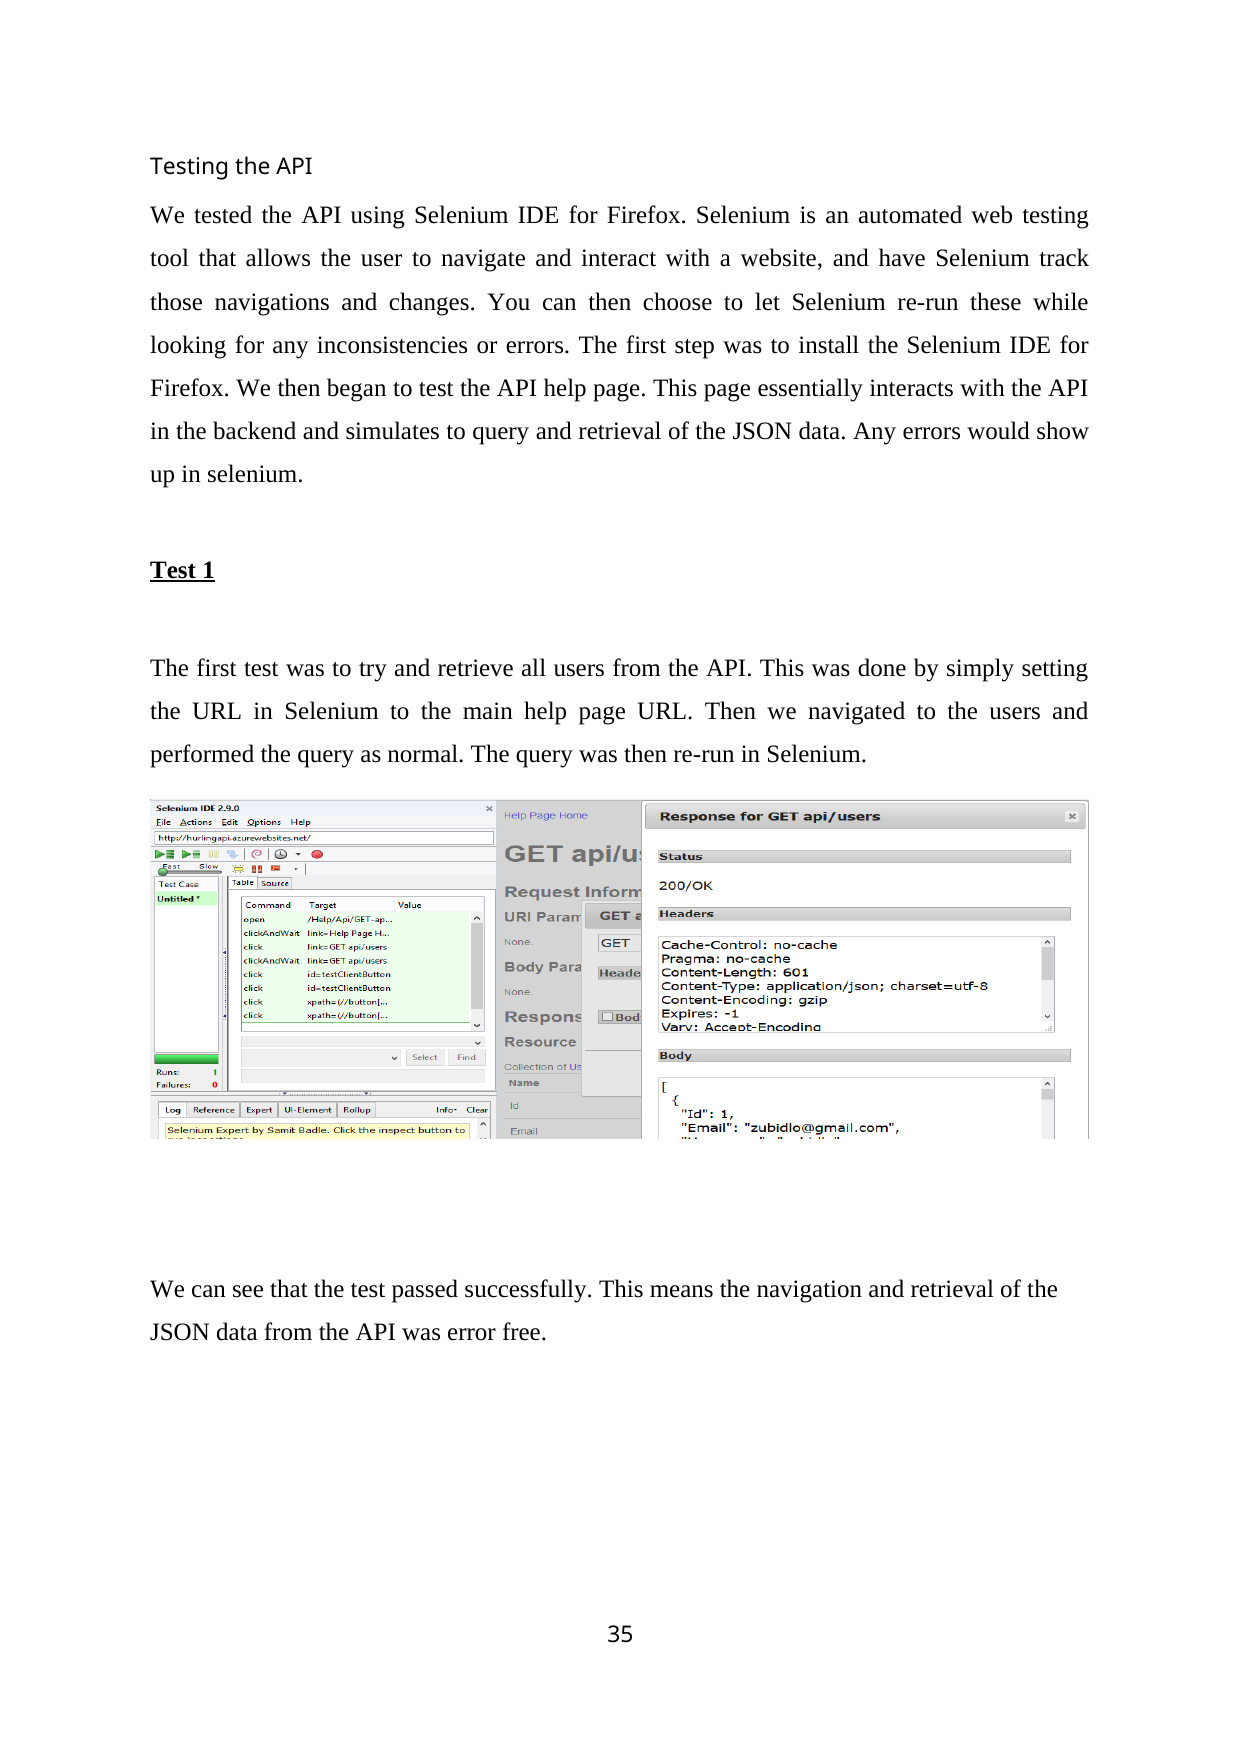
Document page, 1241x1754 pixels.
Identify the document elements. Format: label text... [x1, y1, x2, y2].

text The first test was to try and retrieve all users from the API. This was done by simply setting the URL in Selenium to the main help page URL. Then we navigated to the users and performed the query as normal. The query was then re-run in Selenium. [150, 653, 1090, 768]
text We can see that the test passed successfully. This means the navigation and retrieval of the JSON data from the API was error free. [150, 1274, 1090, 1346]
text Testing the API [150, 150, 1090, 181]
text Test 1 [150, 555, 1090, 584]
picture [150, 799, 1089, 1139]
text We tested the API using Selenium IDE for Firefox. Selenium is an automated web testing tool that allows the user to navigate and interact with a website, and have Selenium track those navigations and changes. You can then choose to let Selenium re-run these while looking for any inconsistencies or errors. The first step was to install the Selenium IDE for Firefox. We then began to test the API help page. This page essentially interacts with the API in the backend and simulates to query and retrieval of the JSON data. Any errors would show up in selenium. [150, 200, 1090, 488]
